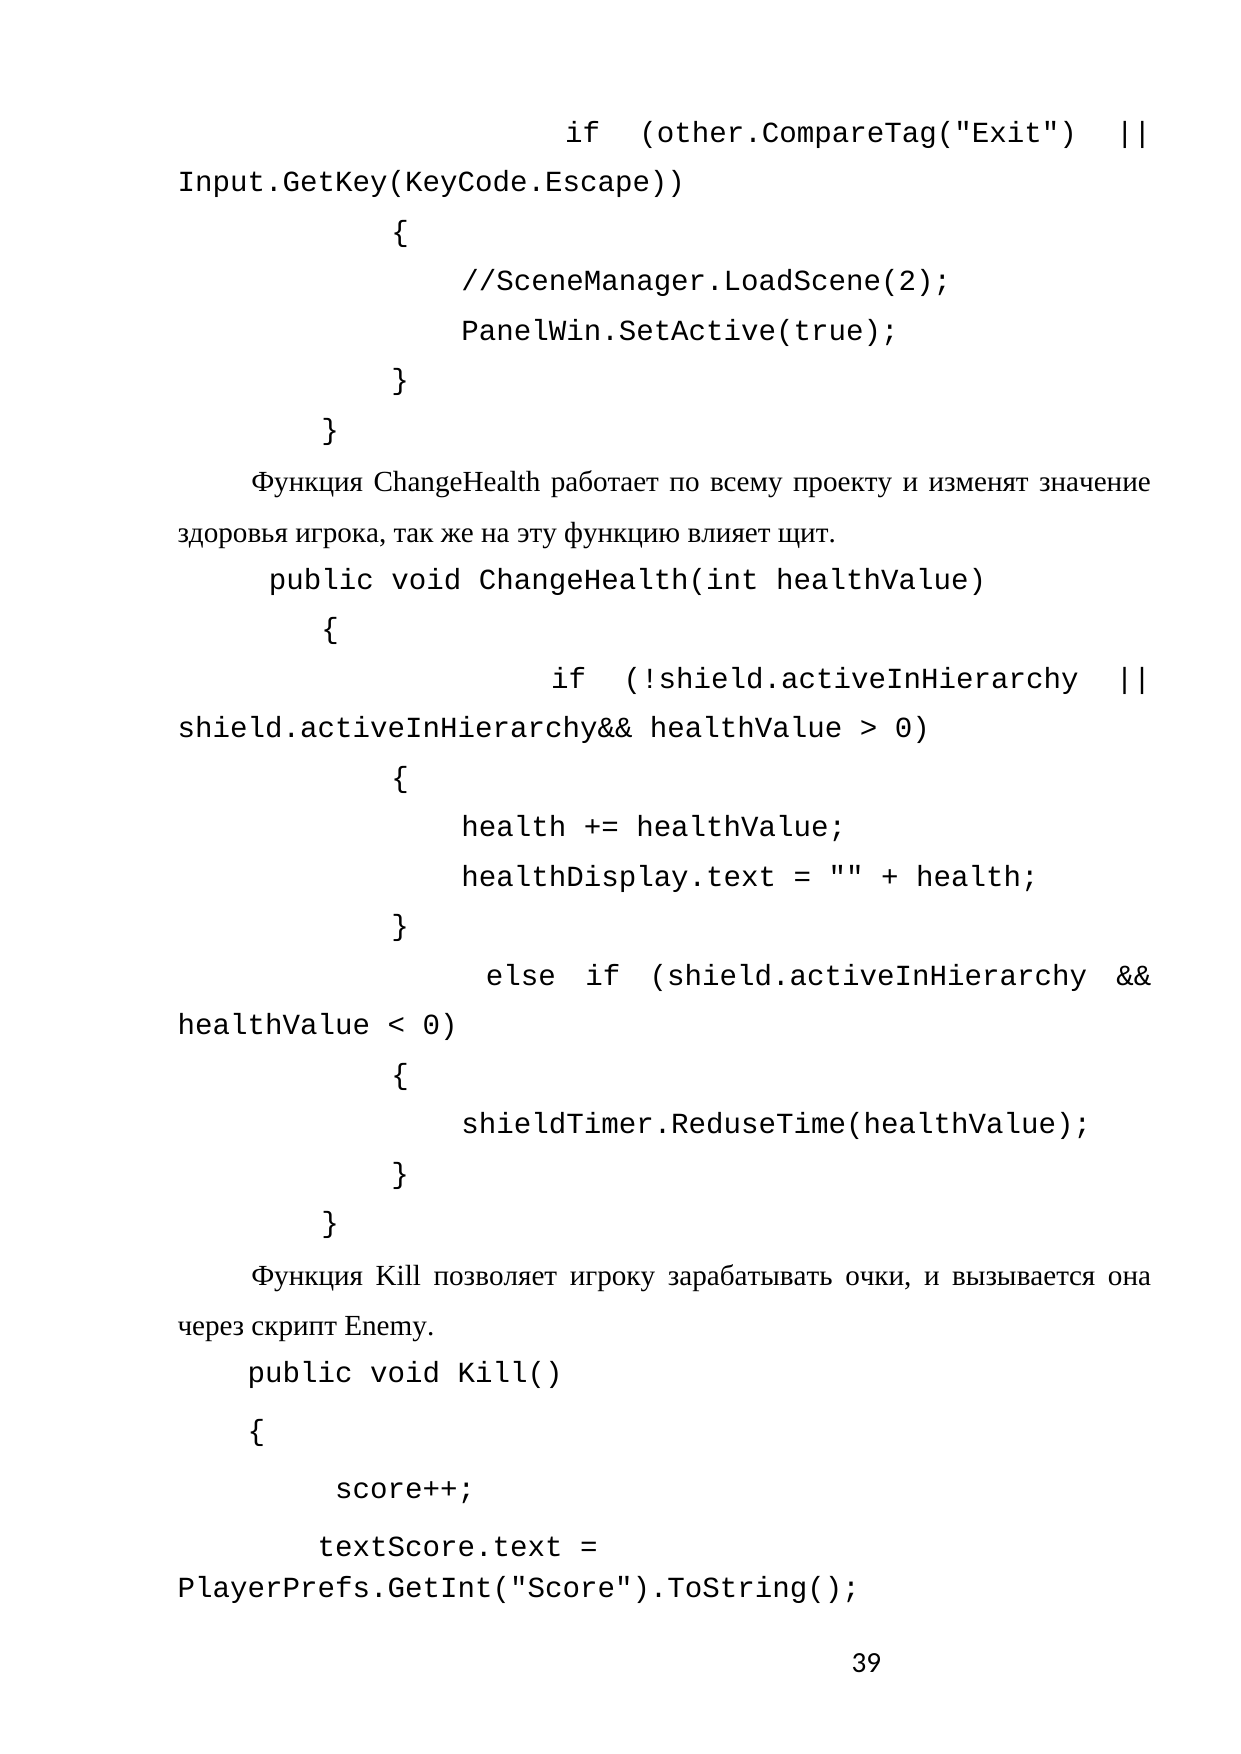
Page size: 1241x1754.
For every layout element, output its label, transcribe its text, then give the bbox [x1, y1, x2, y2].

text Функция ChangeHealth работает по всему проекту и изменят значение здоровья игрока, так же на эту функцию влияет щит. [177, 464, 1152, 548]
text } [177, 1208, 1152, 1241]
text { [177, 217, 1152, 250]
text { [177, 614, 1152, 648]
text } [177, 415, 1152, 448]
text } [177, 911, 1152, 944]
text textScore.text = PlayerPrefs.GetInt("Score").ToString(); [177, 1532, 1152, 1606]
text if (other.CompareTag("Exit") || Input.GetKey(KeyCode.Escape)) [177, 118, 1152, 201]
text public void Kill() [177, 1358, 1152, 1391]
text { [177, 1416, 1152, 1449]
text shieldTimer.ReduseTime(healthValue); [177, 1109, 1152, 1142]
text if (!shield.activeInHierarchy || shield.activeInHierarchy&& healthValue > 0) [177, 664, 1152, 747]
text health += healthValue; [177, 812, 1152, 846]
text } [177, 1159, 1152, 1192]
text { [177, 763, 1152, 796]
text healthDisplay.text = "" + health; [177, 862, 1152, 895]
text //SceneManager.LoadScene(2); [177, 267, 1152, 299]
text Функция Kill позволяет игроку зарабатывать очки, и вызывается она через скрипт Enemy. [177, 1258, 1152, 1342]
text } [177, 366, 1152, 398]
text PanelWin.SetActive(true); [177, 316, 1152, 349]
text else if (shield.activeInHierarchy && healthValue < 0) [177, 961, 1152, 1043]
text score++; [177, 1474, 1152, 1507]
text { [177, 1060, 1152, 1093]
text public void ChangeHealth(int healthValue) [177, 565, 1152, 598]
